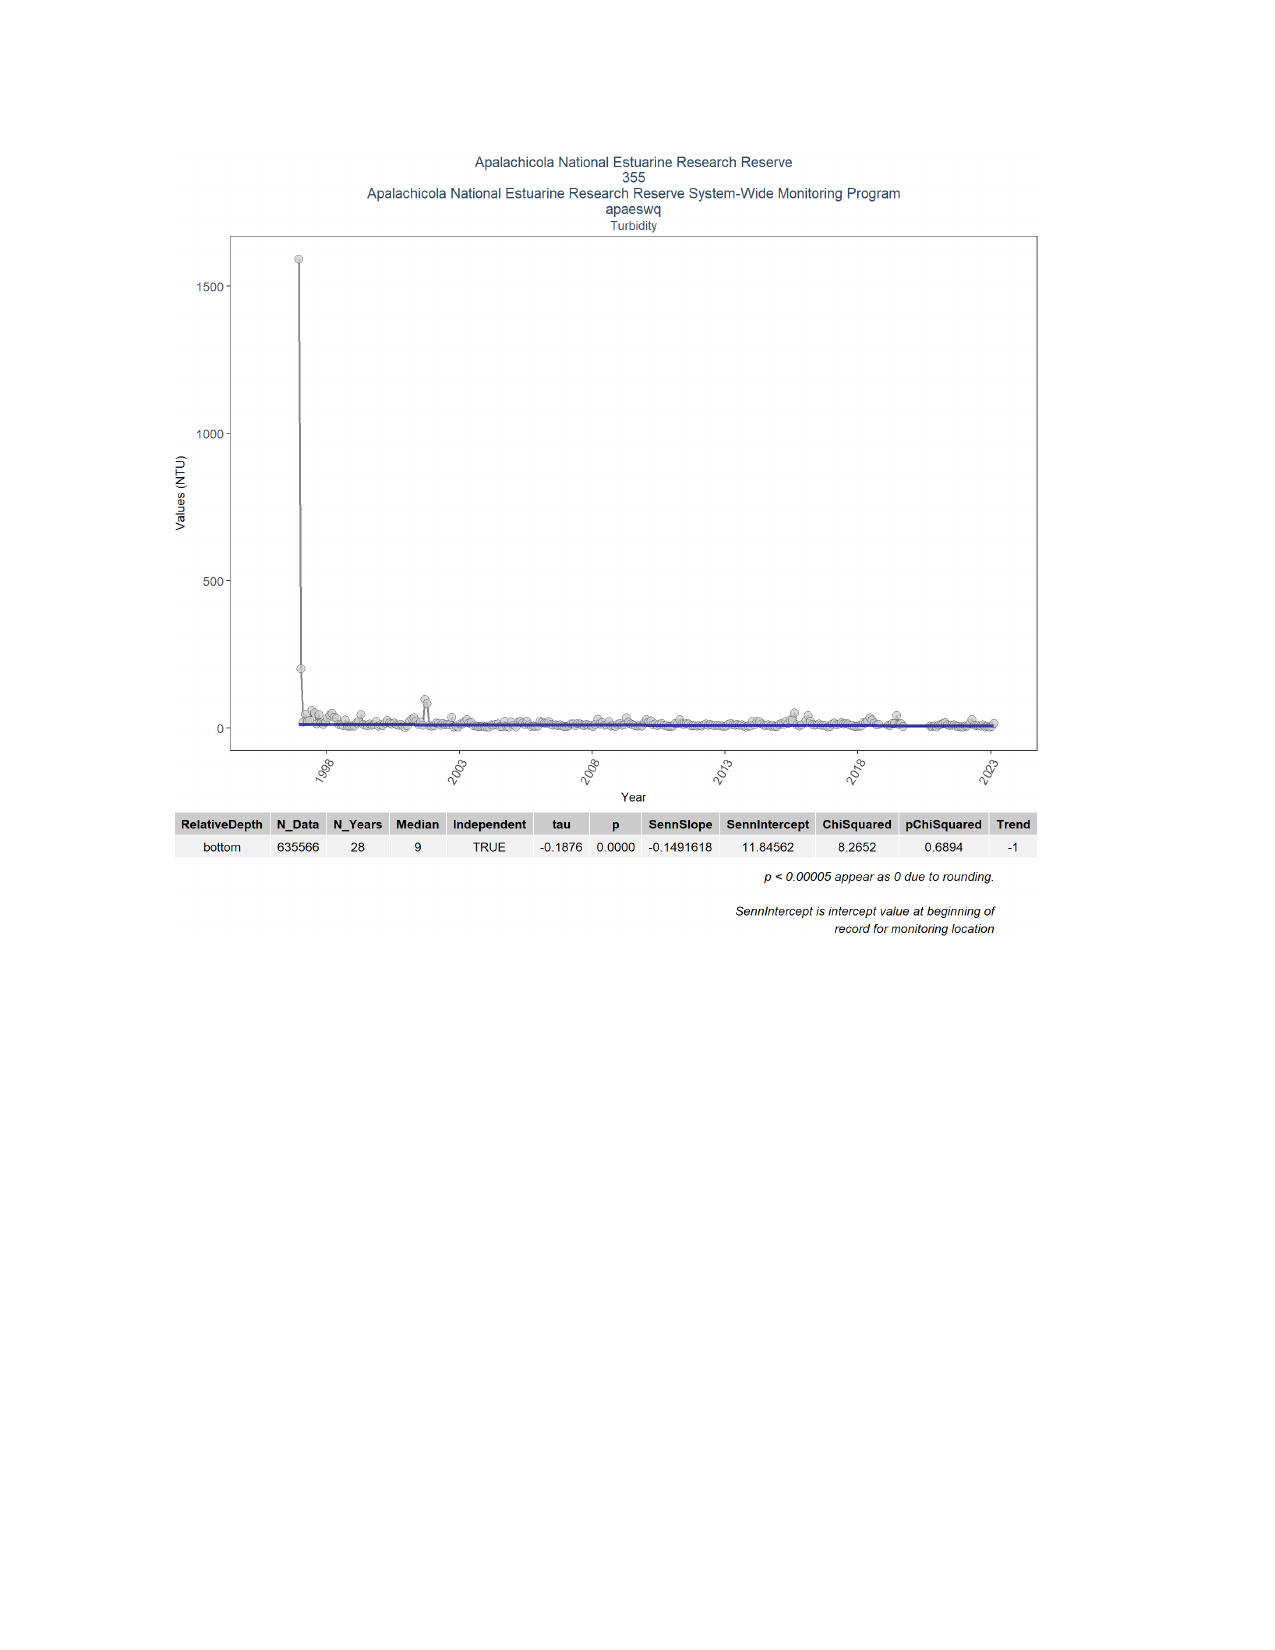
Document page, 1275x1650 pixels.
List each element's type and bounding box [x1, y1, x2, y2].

picture [168, 150, 1044, 938]
